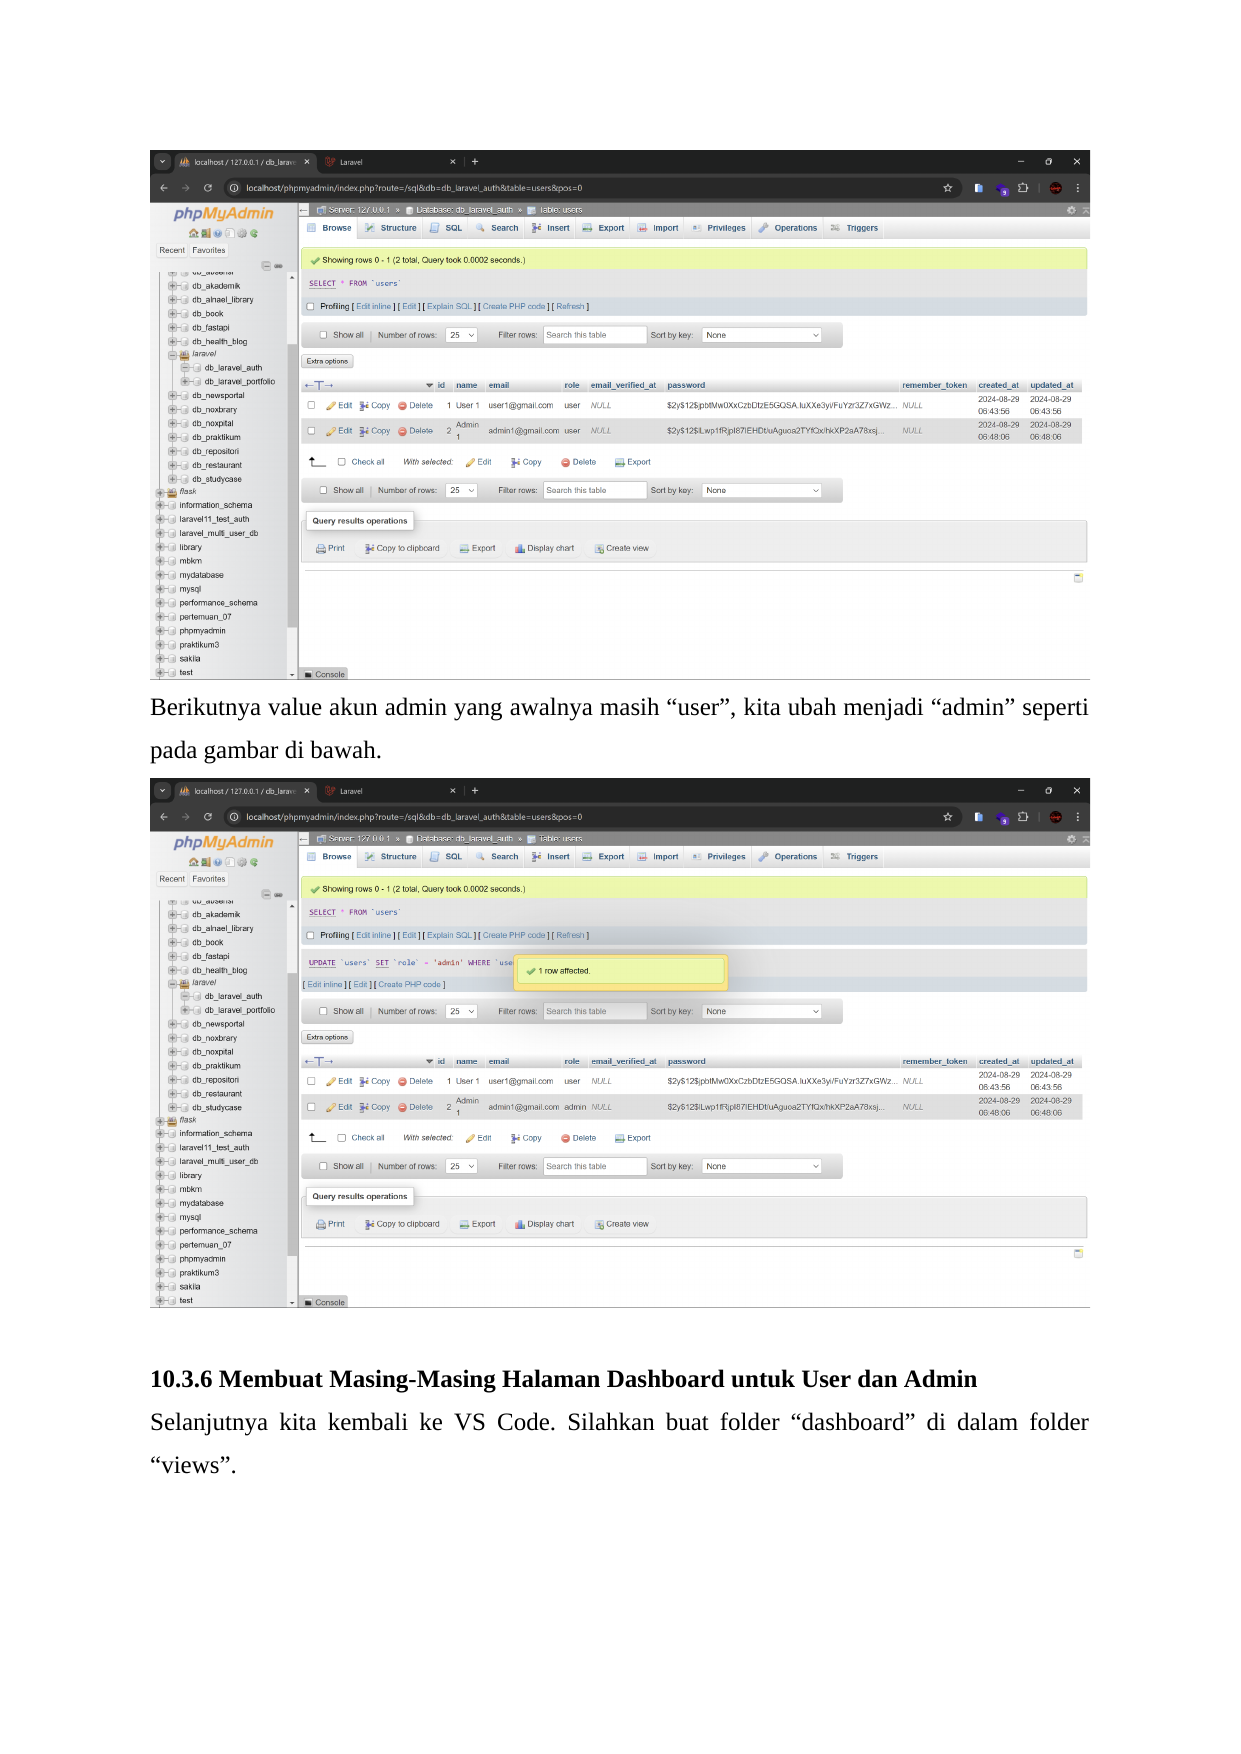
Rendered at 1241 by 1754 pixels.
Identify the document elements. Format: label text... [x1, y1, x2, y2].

text Selanjutnya kita kembali ke VS Code. Silahkan buat folder “dashboard” di dalam folder “views”. [150, 1407, 1090, 1479]
picture [150, 778, 1091, 1308]
text 10.3.6 Membuat Masing-Masing Halaman Dashboard untuk User dan Admin [150, 1364, 1090, 1393]
text Berikutnya value akun admin yang awalnya masih “user”, kita ubah menjadi “admin” seperti pada gambar di bawah. [150, 692, 1090, 764]
picture [150, 150, 1091, 680]
